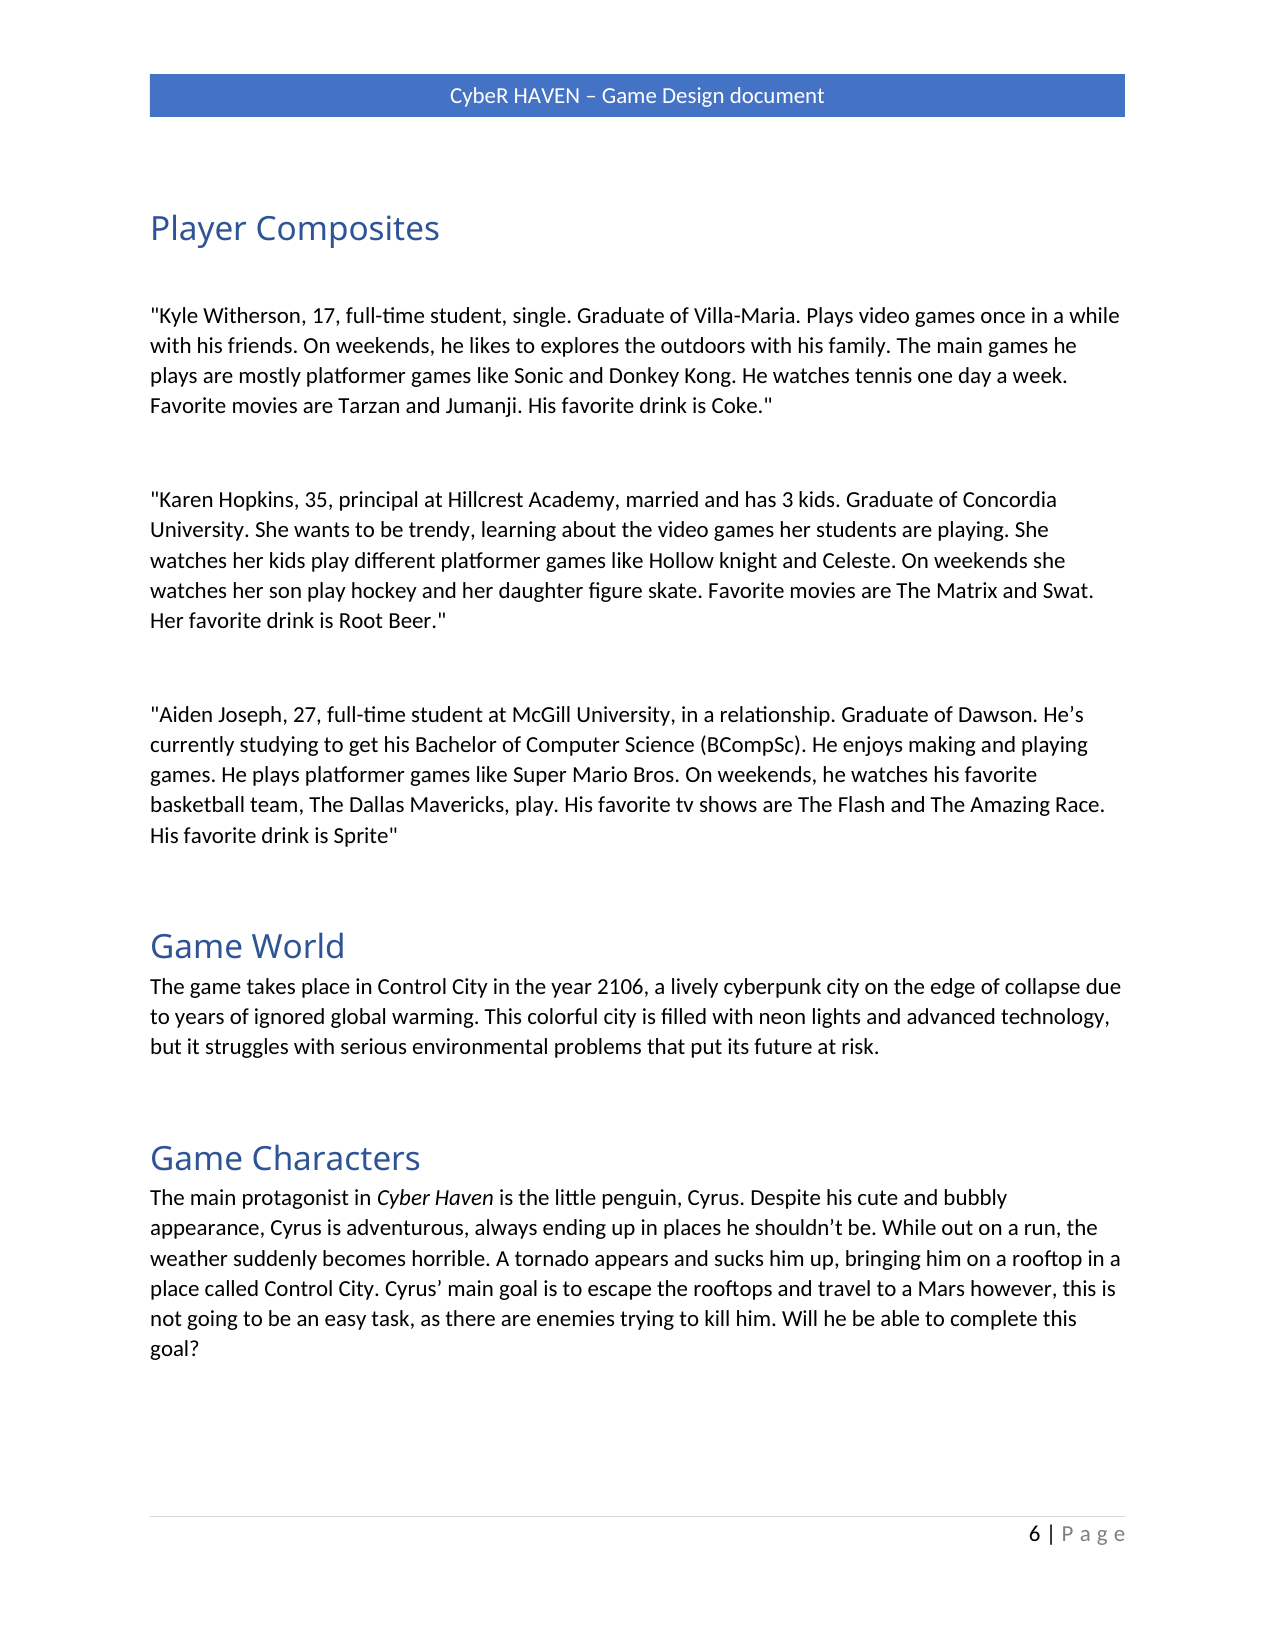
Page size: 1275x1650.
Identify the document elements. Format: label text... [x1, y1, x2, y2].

text "Kyle Witherson, 17, full-time student, single. Graduate of Villa-Maria. Plays video games once in a while with his friends. On weekends, he likes to explores the outdoors with his family. The main games he plays are mostly platformer games like Sonic and Donkey Kong. He watches tennis one day a week. Favorite movies are Tarzan and Jumanji. His favorite drink is Coke." [150, 301, 1125, 420]
text "Karen Hopkins, 35, principal at Hillcrest Academy, married and has 3 kids. Graduate of Concordia University. She wants to be trendy, learning about the video games her students are playing. She watches her kids play different platformer games like Hollow knight and Celeste. On weekends she watches her son play hockey and her daughter figure skate. Favorite movies are The Matrix and Swat. Her favorite drink is Root Beer." [150, 485, 1125, 634]
subtitle Game Characters [150, 1134, 1125, 1180]
subtitle Game World [150, 923, 1125, 968]
text The main protagonist in Cyber Haven is the little penguin, Cyrus. Despite his cute and bubbly appearance, Cyrus is adventurous, always ending up in places he shouldn’t be. While out on a run, the weather suddenly becomes horrible. A tornado appears and sucks him up, bringing him on a rooftop in a place called Control City. Cyrus’ main goal is to escape the rooftops and travel to a Mars however, this is not going to be an easy task, as there are enemies trying to kill him. Will he be able to complete this goal? [150, 1183, 1125, 1362]
subtitle Player Composites [150, 205, 1125, 251]
text "Aiden Joseph, 27, full-time student at McGill University, in a relationship. Graduate of Dawson. He’s currently studying to get his Bachelor of Computer Science (BCompSc). He enjoys making and playing games. He plays platformer games like Super Mario Bros. On weekends, he watches his favorite basketball team, The Dallas Mavericks, play. His favorite tv shows are The Flash and The Amazing Race. His favorite drink is Sprite" [150, 700, 1125, 849]
text The game takes place in Control City in the year 2106, a lively cyberpunk city on the edge of collapse due to years of ignored global warming. This colorful city is filled with neon lights and advanced technology, but it struggles with serious environmental problems that put its future at risk. [150, 972, 1125, 1060]
